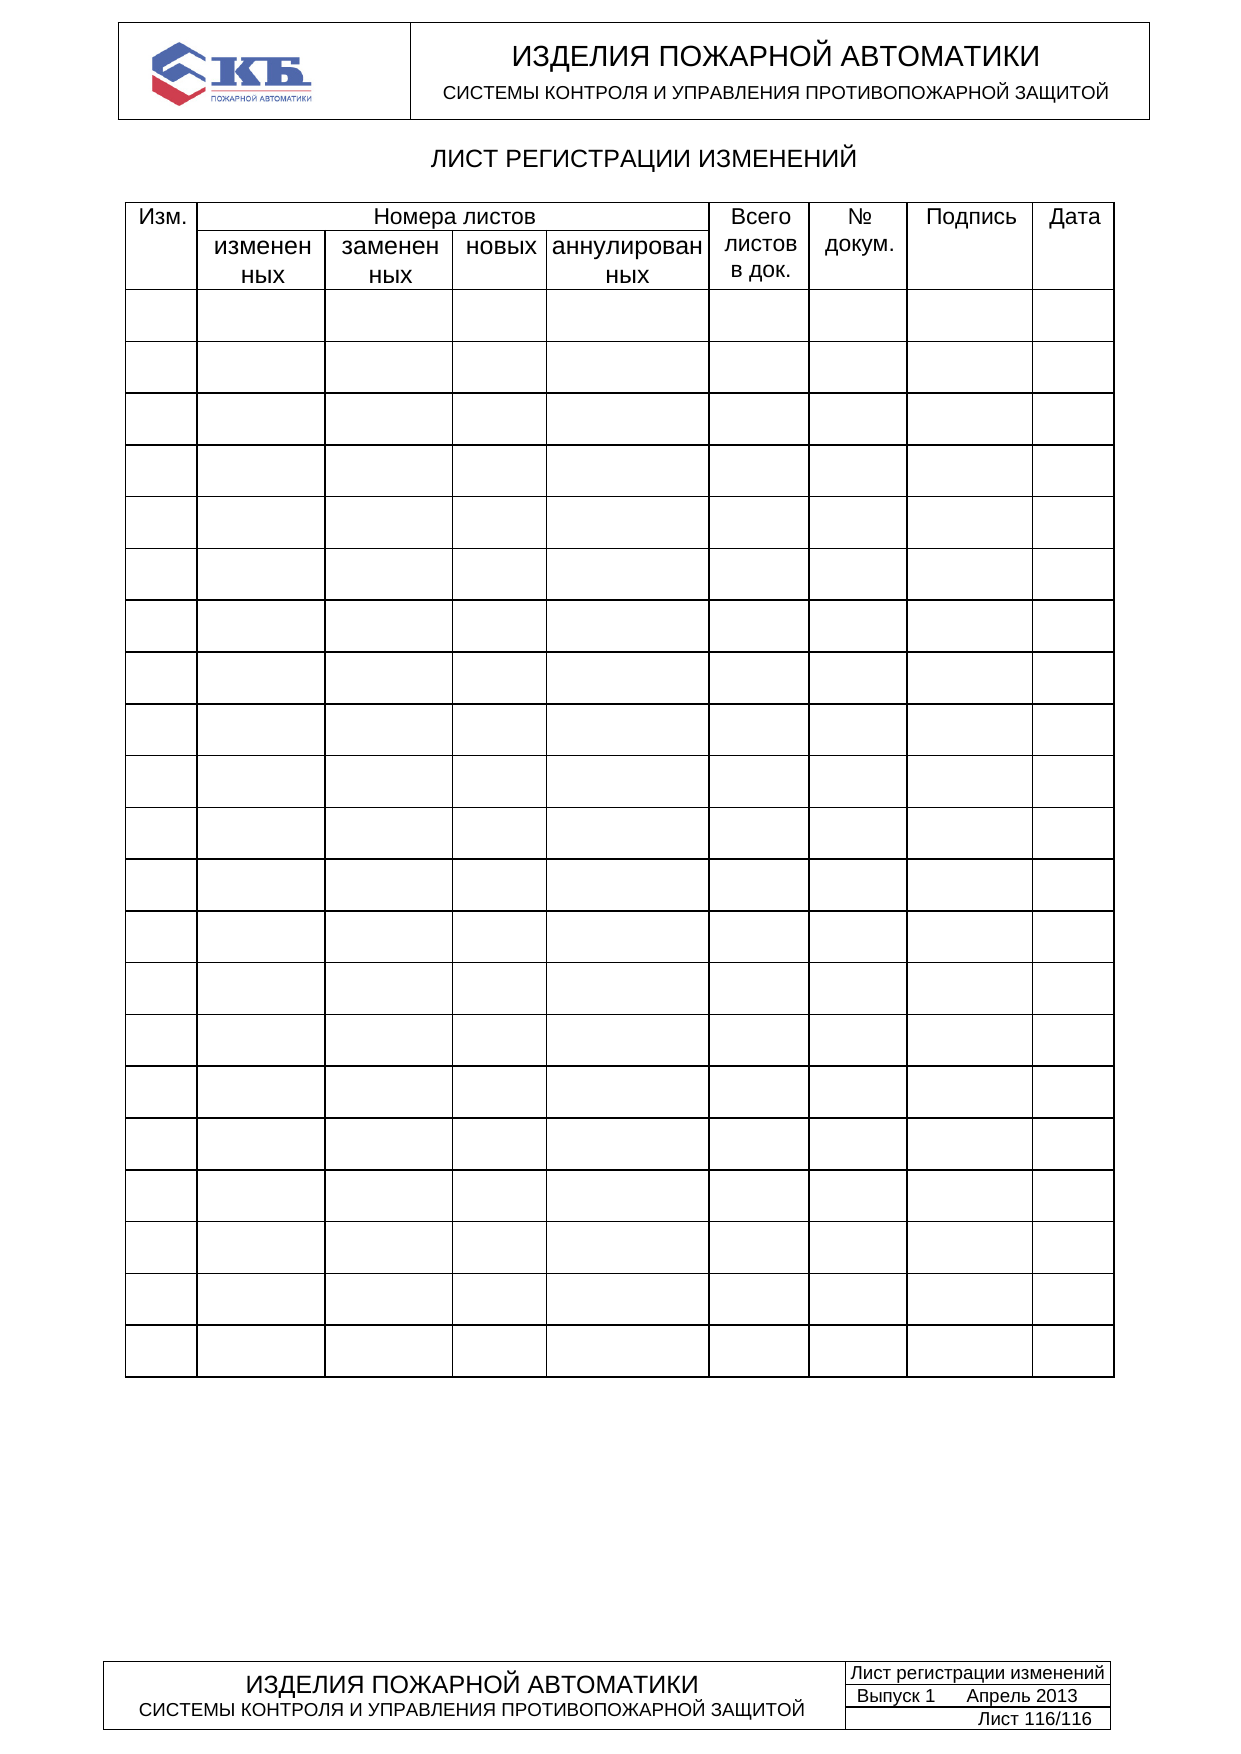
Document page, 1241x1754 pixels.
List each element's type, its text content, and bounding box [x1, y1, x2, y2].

table_header Номера листов [198, 203, 708, 230]
table_cell [126, 1067, 196, 1117]
table_cell [908, 860, 1032, 910]
table_cell [126, 808, 196, 858]
table_cell [547, 1171, 708, 1221]
table_cell [198, 1067, 324, 1117]
table_cell [1033, 497, 1113, 548]
table_cell [126, 394, 196, 444]
table_cell [1033, 912, 1113, 962]
table_cell [710, 1171, 808, 1221]
table_cell [547, 446, 708, 496]
table_cell [810, 963, 906, 1013]
table_cell [908, 342, 1032, 392]
table_cell [547, 1274, 708, 1324]
table_cell [710, 290, 808, 341]
table_cell [1033, 1326, 1113, 1376]
table_cell измененных [198, 231, 324, 289]
table_cell [547, 705, 708, 755]
table_cell [710, 912, 808, 962]
table_cell [1033, 963, 1113, 1013]
table_cell [453, 1067, 546, 1117]
table_cell [710, 705, 808, 755]
table_cell [710, 446, 808, 496]
table_cell [326, 446, 452, 496]
table_cell [908, 1326, 1032, 1376]
table_cell [810, 342, 906, 392]
table_cell [1033, 1274, 1113, 1324]
table_cell [908, 912, 1032, 962]
table_cell [198, 394, 324, 444]
table_cell [810, 446, 906, 496]
table_cell [547, 808, 708, 858]
table_cell [453, 808, 546, 858]
table_cell [547, 1015, 708, 1065]
table_cell [198, 342, 324, 392]
table_cell [453, 860, 546, 910]
table_cell [126, 1119, 196, 1169]
table_cell [198, 601, 324, 651]
table_cell [810, 1222, 906, 1272]
table_cell [453, 497, 546, 548]
table_cell [1033, 1171, 1113, 1221]
table_cell [810, 1326, 906, 1376]
table_cell [453, 394, 546, 444]
table_cell [547, 1326, 708, 1376]
table_cell [908, 549, 1032, 599]
table_cell [453, 963, 546, 1013]
table_cell [710, 342, 808, 392]
table_cell [908, 808, 1032, 858]
table_cell [810, 1119, 906, 1169]
table_cell [810, 394, 906, 444]
table_cell [126, 963, 196, 1013]
table_cell [1033, 1119, 1113, 1169]
table_cell [326, 705, 452, 755]
table_cell [453, 653, 546, 703]
table_cell [710, 1274, 808, 1324]
table_cell [710, 1222, 808, 1272]
table_cell [326, 756, 452, 806]
table_cell [710, 601, 808, 651]
table_cell [810, 653, 906, 703]
table_cell [547, 549, 708, 599]
table_cell [810, 808, 906, 858]
table_cell [326, 290, 452, 341]
table_cell [126, 1222, 196, 1272]
table_cell [198, 756, 324, 806]
table_header Изм. [126, 203, 196, 289]
table_cell [126, 653, 196, 703]
table_cell [198, 1119, 324, 1169]
table_cell [710, 394, 808, 444]
table_cell [908, 601, 1032, 651]
table_cell [1033, 808, 1113, 858]
table_cell [326, 912, 452, 962]
table_cell [1033, 860, 1113, 910]
table_cell [710, 808, 808, 858]
table_cell [810, 1171, 906, 1221]
table_cell [547, 1067, 708, 1117]
table_cell [547, 342, 708, 392]
table_cell [908, 290, 1032, 341]
table_cell [810, 1015, 906, 1065]
table_cell [126, 860, 196, 910]
table_cell [710, 1067, 808, 1117]
table_cell [326, 394, 452, 444]
table_cell [326, 497, 452, 548]
table_cell [1033, 601, 1113, 651]
table_header Подпись [908, 203, 1032, 289]
table_cell [810, 290, 906, 341]
table_cell [1033, 653, 1113, 703]
table_header Всего листов в док. [710, 203, 808, 289]
table_cell [198, 549, 324, 599]
table_cell [198, 653, 324, 703]
table_cell [908, 756, 1032, 806]
picture [148, 34, 325, 115]
table_cell [810, 497, 906, 548]
table_cell [326, 1326, 452, 1376]
table_cell [908, 1222, 1032, 1272]
table_cell [547, 756, 708, 806]
table_cell [810, 549, 906, 599]
table_cell [710, 497, 808, 548]
table_cell [326, 1015, 452, 1065]
table_cell [453, 290, 546, 341]
table_cell [908, 1119, 1032, 1169]
table_cell [126, 549, 196, 599]
table_cell [710, 860, 808, 910]
table_cell [547, 912, 708, 962]
table_cell [453, 601, 546, 651]
table_cell [453, 549, 546, 599]
table_cell [453, 756, 546, 806]
table_cell [810, 705, 906, 755]
table_cell [453, 1274, 546, 1324]
table_cell [198, 1015, 324, 1065]
table_cell [1033, 342, 1113, 392]
table_cell [326, 1067, 452, 1117]
table_cell [326, 1171, 452, 1221]
table_cell [453, 1222, 546, 1272]
table_cell [1033, 290, 1113, 341]
table_cell [453, 1326, 546, 1376]
table_cell [1033, 1222, 1113, 1272]
table_cell [453, 1171, 546, 1221]
table_cell [198, 1171, 324, 1221]
table_cell [126, 1326, 196, 1376]
table_cell [710, 1326, 808, 1376]
table_cell [453, 342, 546, 392]
table_cell [547, 290, 708, 341]
table_cell [908, 1274, 1032, 1324]
table_cell [453, 1119, 546, 1169]
table_cell [326, 963, 452, 1013]
table_cell [1033, 549, 1113, 599]
table_cell [908, 394, 1032, 444]
table_cell [710, 1119, 808, 1169]
table_cell [547, 1222, 708, 1272]
table_cell замененных [326, 231, 452, 289]
table_cell аннулированных [547, 231, 708, 289]
table_cell [908, 446, 1032, 496]
table_cell [710, 653, 808, 703]
table_cell [547, 1119, 708, 1169]
table_cell [326, 1274, 452, 1324]
table_cell [126, 1274, 196, 1324]
table_cell [126, 705, 196, 755]
table_cell [710, 1015, 808, 1065]
table_cell [326, 601, 452, 651]
table_cell [547, 497, 708, 548]
table_cell [547, 963, 708, 1013]
table_cell [198, 963, 324, 1013]
table_cell [1033, 446, 1113, 496]
table_cell [908, 1015, 1032, 1065]
table_cell [198, 860, 324, 910]
table_cell [453, 446, 546, 496]
table_cell [198, 290, 324, 341]
table_cell [547, 653, 708, 703]
table_cell [710, 963, 808, 1013]
table_cell [908, 705, 1032, 755]
table_cell [326, 653, 452, 703]
table_cell [126, 290, 196, 341]
table_cell [126, 756, 196, 806]
table_cell [198, 1274, 324, 1324]
table_cell [126, 912, 196, 962]
table_cell [1033, 756, 1113, 806]
table_cell [126, 1171, 196, 1221]
table_cell [326, 860, 452, 910]
table_cell [1033, 705, 1113, 755]
table_cell [547, 860, 708, 910]
table_cell [198, 497, 324, 548]
table_cell [908, 963, 1032, 1013]
table_cell [908, 497, 1032, 548]
table_cell [126, 446, 196, 496]
table_cell [326, 808, 452, 858]
table_cell [326, 549, 452, 599]
table_cell [547, 394, 708, 444]
table_cell [710, 756, 808, 806]
table_cell [810, 601, 906, 651]
table_cell [810, 860, 906, 910]
table_cell [810, 912, 906, 962]
table_cell [198, 1326, 324, 1376]
table_cell [198, 705, 324, 755]
table_cell [198, 912, 324, 962]
table_cell [198, 446, 324, 496]
table_cell [198, 808, 324, 858]
table_cell [810, 1067, 906, 1117]
table_cell [126, 497, 196, 548]
table_header № докум. [810, 203, 906, 289]
table_cell [453, 912, 546, 962]
table_cell [326, 1222, 452, 1272]
table_header Дата [1033, 203, 1113, 289]
table_cell [547, 601, 708, 651]
table_cell [1033, 1015, 1113, 1065]
table_cell [326, 342, 452, 392]
table_cell [1033, 394, 1113, 444]
table_cell [810, 1274, 906, 1324]
table_cell [126, 1015, 196, 1065]
table_cell [710, 549, 808, 599]
table_cell [908, 1067, 1032, 1117]
list ЛИСТ РЕГИСТРАЦИИ ИЗМЕНЕНИЙ [118, 144, 1096, 173]
table_cell [198, 1222, 324, 1272]
table_cell [1033, 1067, 1113, 1117]
table_cell [453, 705, 546, 755]
table_cell [908, 653, 1032, 703]
table_cell [453, 1015, 546, 1065]
table_cell [908, 1171, 1032, 1221]
table_cell [126, 342, 196, 392]
table_cell [810, 756, 906, 806]
table_cell [126, 601, 196, 651]
table_cell новых [453, 231, 546, 289]
table_cell [326, 1119, 452, 1169]
